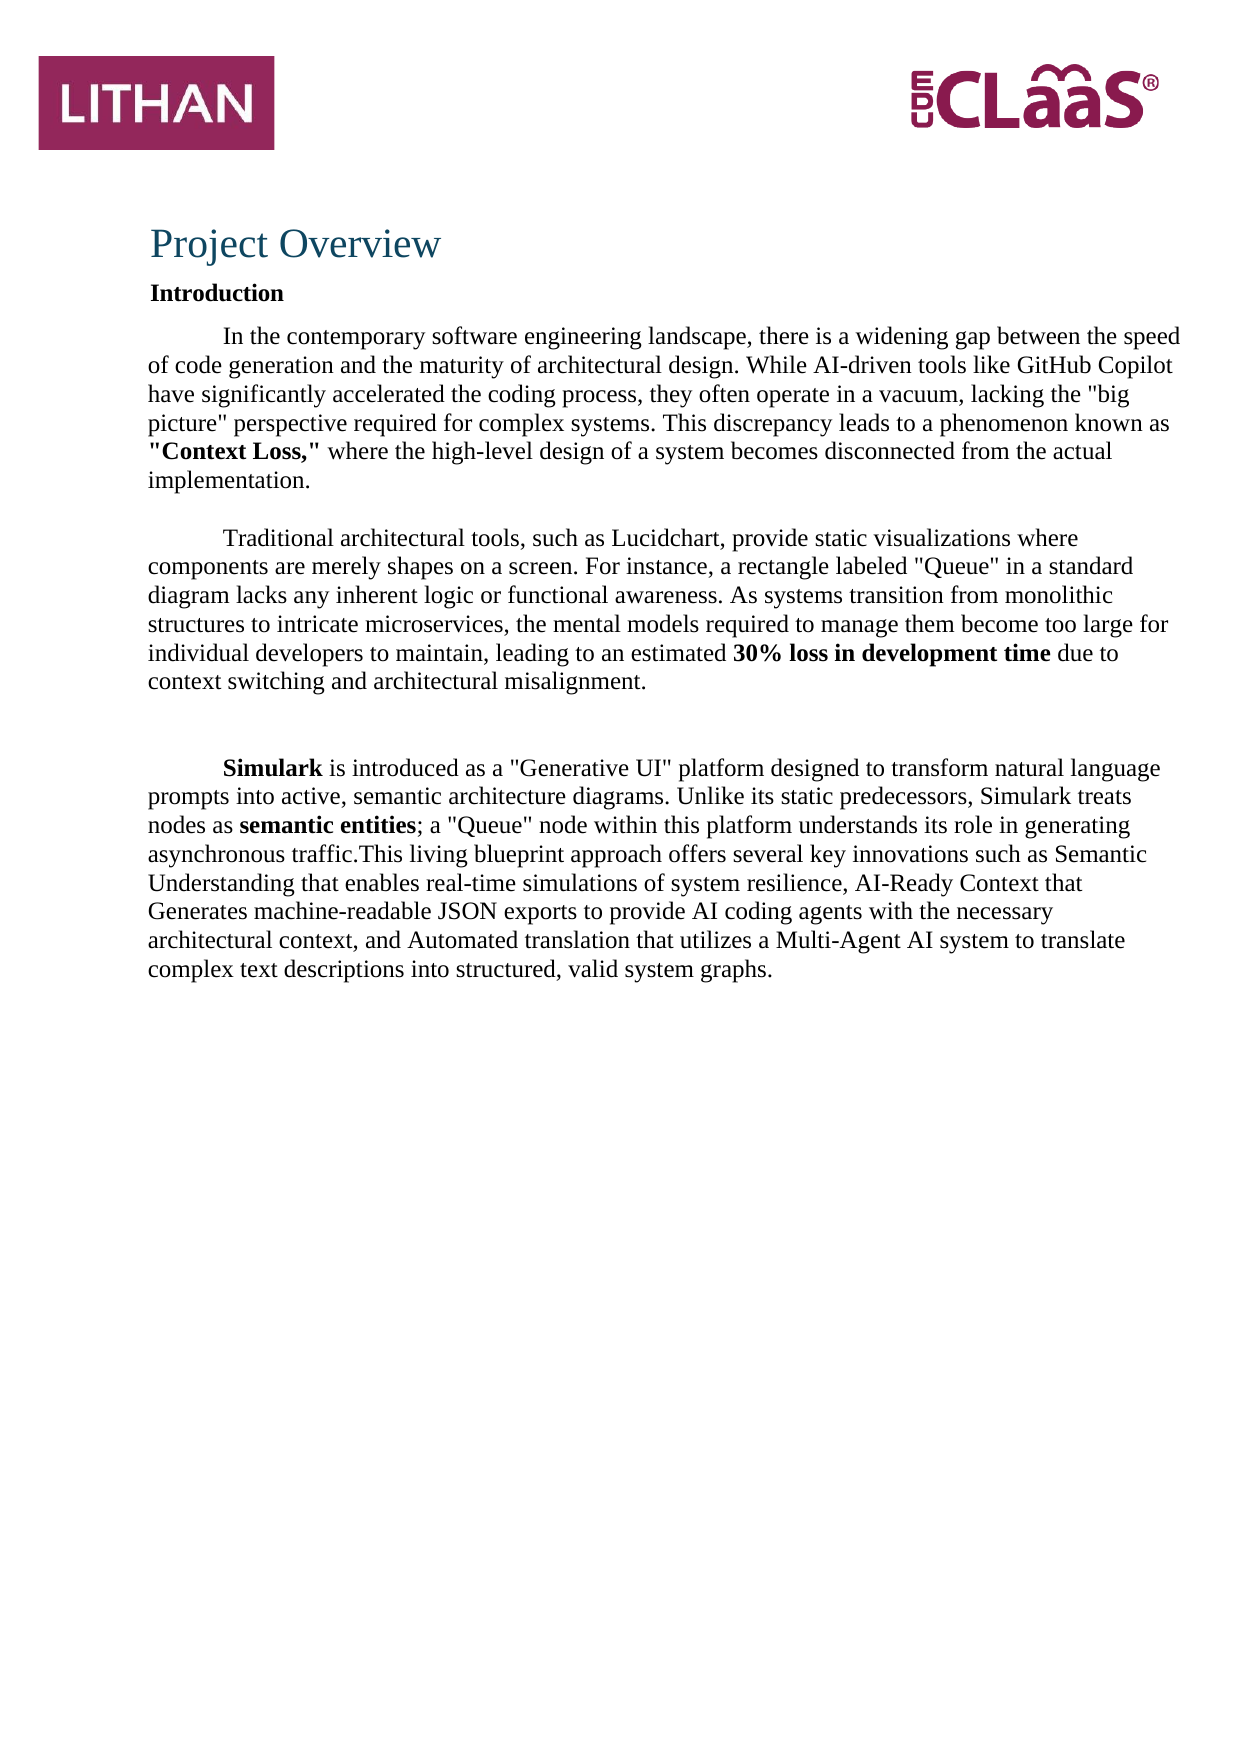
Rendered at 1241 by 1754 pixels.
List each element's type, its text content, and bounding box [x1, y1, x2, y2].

text Traditional architectural tools, such as Lucidchart, provide static visualizations where components are merely shapes on a screen. For instance, a rectangle labeled "Queue" in a standard diagram lacks any inherent logic or functional awareness. As systems transition from monolithic structures to intricate microservices, the mental models required to manage them become too large for individual developers to maintain, leading to an estimated 30% loss in development time due to context switching and architectural misalignment. [148, 523, 1181, 695]
subtitle Introduction [150, 278, 1181, 307]
text In the contemporary software engineering landscape, there is a widening gap between the speed of code generation and the maturity of architectural design. While AI-driven tools like GitHub Copilot have significantly accelerated the coding process, they often operate in a vacuum, lacking the "big picture" perspective required for complex systems. This discrepancy leads to a phenomenon known as "Context Loss," where the high-level design of a system becomes disconnected from the actual implementation. [148, 321, 1181, 494]
text Simulark is introduced as a "Generative UI" platform designed to transform natural language prompts into active, semantic architecture diagrams. Unlike its static predecessors, Simulark treats nodes as semantic entities; a "Queue" node within this platform understands its role in generating asynchronous traffic.This living blueprint approach offers several key innovations such as Semantic Understanding that enables real-time simulations of system resilience, AI-Ready Context that Generates machine-readable JSON exports to provide AI coding agents with the necessary architectural context, and Automated translation that utilizes a Multi-Agent AI system to translate complex text descriptions into structured, valid system graphs. [148, 753, 1181, 983]
picture [911, 64, 1159, 128]
subtitle Project Overview [150, 219, 1181, 267]
picture [38, 56, 275, 150]
